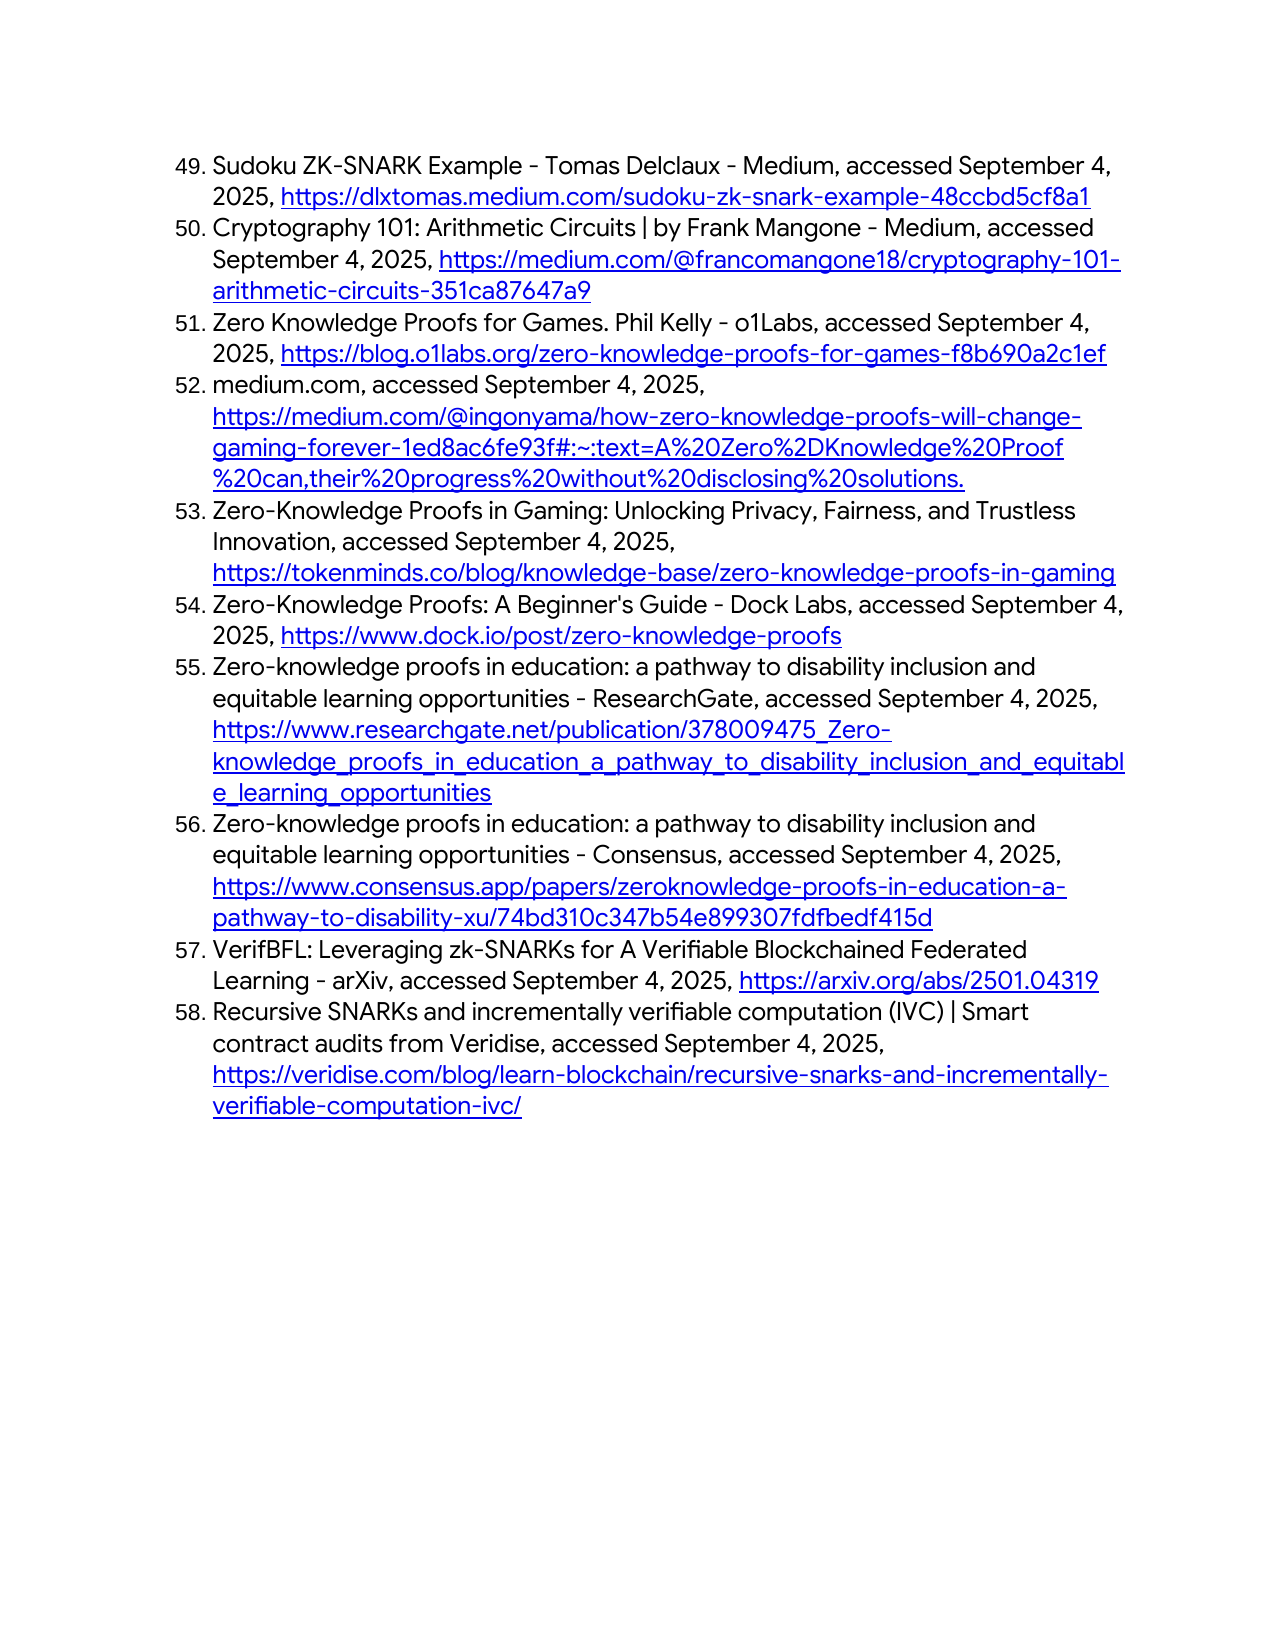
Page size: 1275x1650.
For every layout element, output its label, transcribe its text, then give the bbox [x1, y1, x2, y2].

list VerifBFL: Leveraging zk-SNARKs for A Verifiable Blockchained Federated Learning - arXiv, accessed September 4, 2025, https://arxiv.org/abs/2501.04319 [175, 934, 1125, 997]
list Zero Knowledge Proofs for Games. Phil Kelly - o1Labs, accessed September 4, 2025, https://blog.o1labs.org/zero-knowledge-proofs-for-games-f8b690a2c1ef [175, 307, 1125, 369]
list medium.com, accessed September 4, 2025, https://medium.com/@ingonyama/how-zero-knowledge-proofs-will-change-gaming-forever-1ed8ac6fe93f#:~:text=A%20Zero%2DKnowledge%20Proof%20can,their%20progress%20without%20disclosing%20solutions. [175, 369, 1125, 495]
list Zero-Knowledge Proofs in Gaming: Unlocking Privacy, Fairness, and Trustless Innovation, accessed September 4, 2025, https://tokenminds.co/blog/knowledge-base/zero-knowledge-proofs-in-gaming [175, 495, 1125, 589]
list Cryptography 101: Arithmetic Circuits | by Frank Mangone - Medium, accessed September 4, 2025, https://medium.com/@francomangone18/cryptography-101-arithmetic-circuits-351ca87647a9 [175, 213, 1125, 307]
list Zero-knowledge proofs in education: a pathway to disability inclusion and equitable learning opportunities - ResearchGate, accessed September 4, 2025, https://www.researchgate.net/publication/378009475_Zero-knowledge_proofs_in_education_a_pathway_to_disability_inclusion_and_equitable_learning_opportunities [175, 652, 1125, 808]
list Zero-knowledge proofs in education: a pathway to disability inclusion and equitable learning opportunities - Consensus, accessed September 4, 2025, https://www.consensus.app/papers/zeroknowledge-proofs-in-education-a-pathway-to-disability-xu/74bd310c347b54e899307fdfbedf415d [175, 808, 1125, 934]
list Sudoku ZK-SNARK Example - Tomas Delclaux - Medium, accessed September 4, 2025, https://dlxtomas.medium.com/sudoku-zk-snark-example-48ccbd5cf8a1 [175, 150, 1125, 213]
list Zero-Knowledge Proofs: A Beginner's Guide - Dock Labs, accessed September 4, 2025, https://www.dock.io/post/zero-knowledge-proofs [175, 589, 1125, 652]
list Recursive SNARKs and incrementally verifiable computation (IVC) | Smart contract audits from Veridise, accessed September 4, 2025, https://veridise.com/blog/learn-blockchain/recursive-snarks-and-incrementally-verifiable-computation-ivc/ [175, 997, 1125, 1122]
